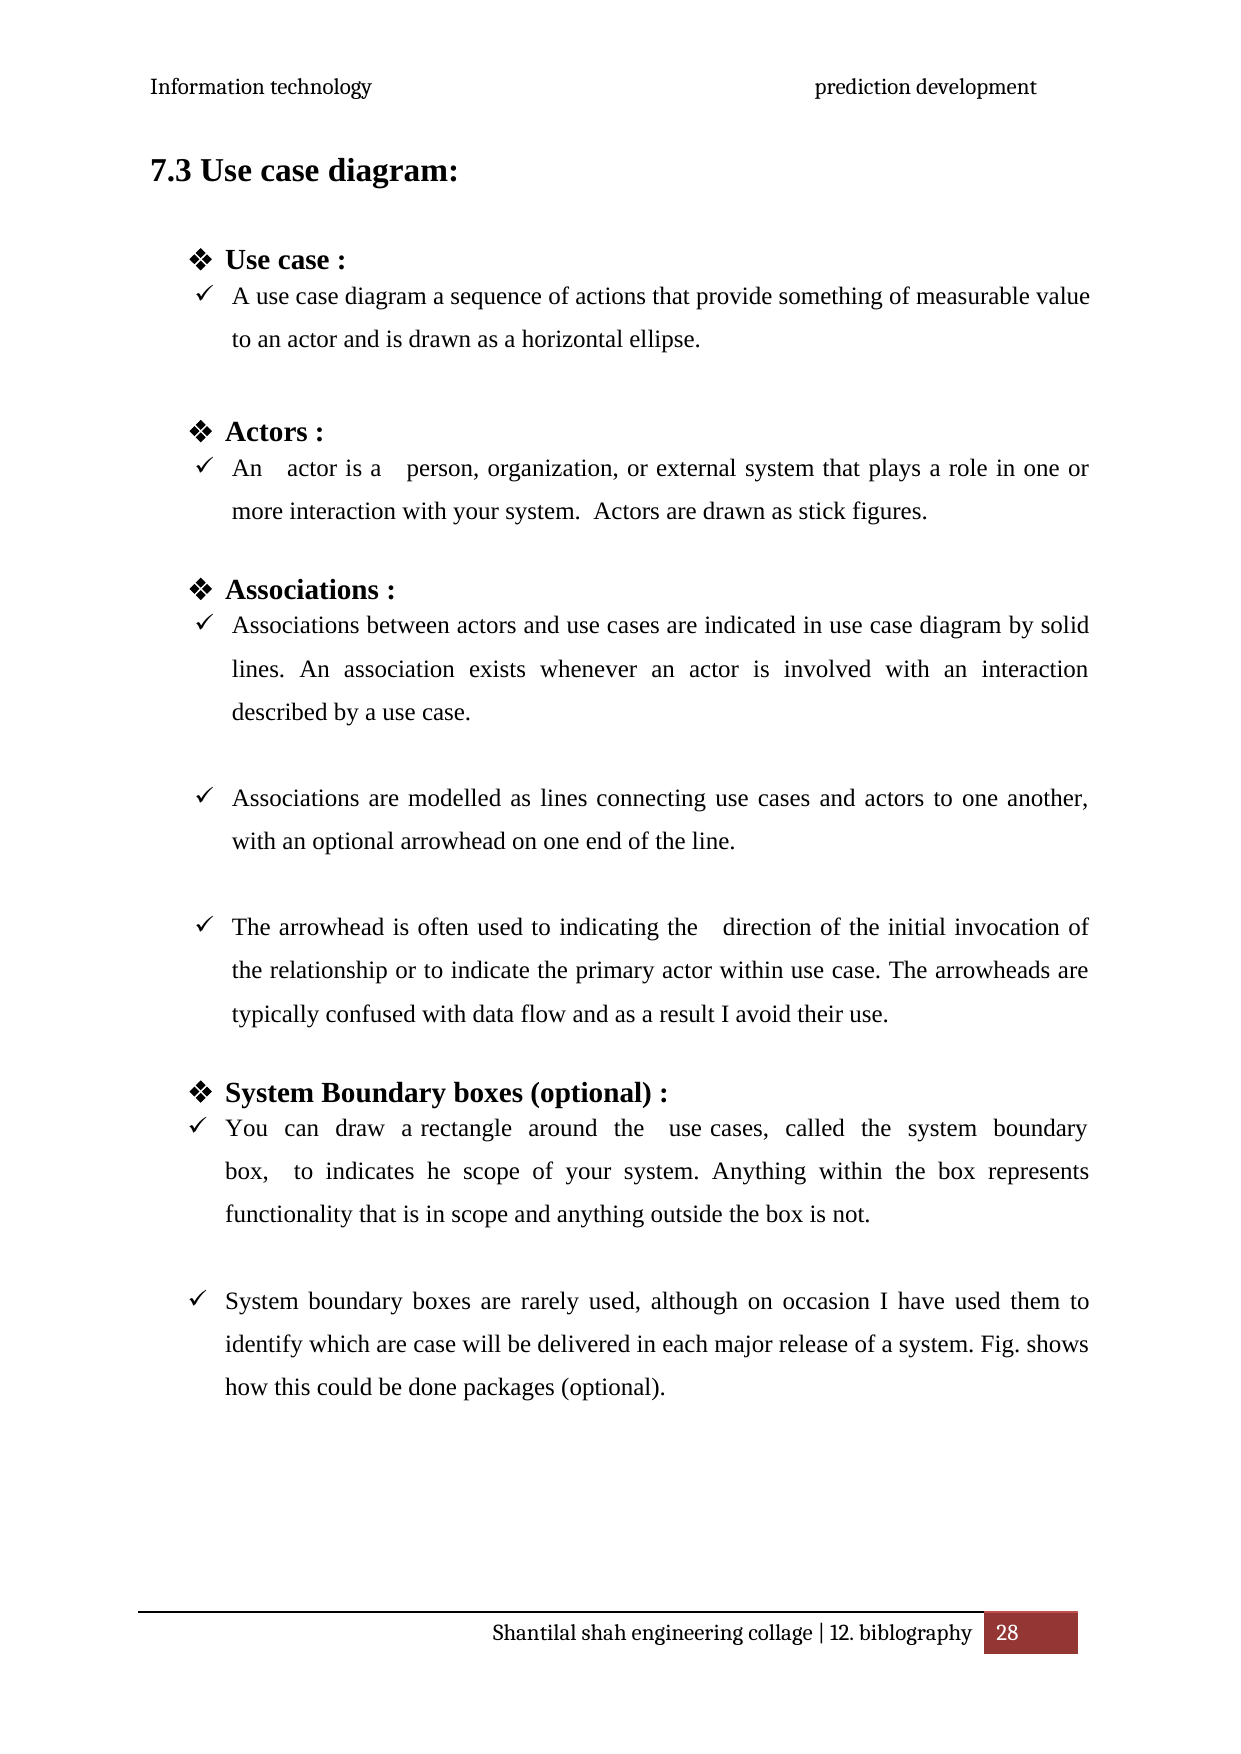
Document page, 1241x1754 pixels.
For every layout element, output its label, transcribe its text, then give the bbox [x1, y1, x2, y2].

list Associations : [187, 572, 1051, 606]
list System boundary boxes are rarely used, although on occasion I have used them to identify which are case will be delivered in each major release of a system. Fig. shows how this could be done packages (optional). [187, 1286, 1090, 1401]
list An actor is a person, organization, or external system that plays a role in one or more interaction with your system. Actors are drawn as stick figures. [194, 453, 1090, 525]
text 7.3 Use case diagram: [150, 150, 1090, 188]
list Associations are modelled as lines connecting use cases and actors to one another, with an optional arrowhead on one end of the line. [194, 783, 1090, 855]
list Associations between actors and use cases are indicated in use case diagram by solid lines. An association exists whenever an actor is involved with an interaction described by a use case. [194, 611, 1090, 726]
list A use case diagram a sequence of actions that provide something of measurable value to an actor and is drawn as a horizontal ellipse. [194, 281, 1090, 353]
list System Boundary boxes (optional) : [187, 1075, 1051, 1108]
list The arrowhead is often used to indicating the direction of the initial invocation of the relationship or to indicate the primary actor within use case. The arrowheads are typically confused with data flow and as a result I avoid their use. [194, 912, 1090, 1027]
list Use case : [187, 242, 1051, 276]
list Actors : [187, 414, 1051, 448]
list You can draw a rectangle around the use cases, called the system boundary box, to indicates he scope of your system. Anything within the box represents functionality that is in scope and anything outside the box is not. [187, 1113, 1090, 1228]
